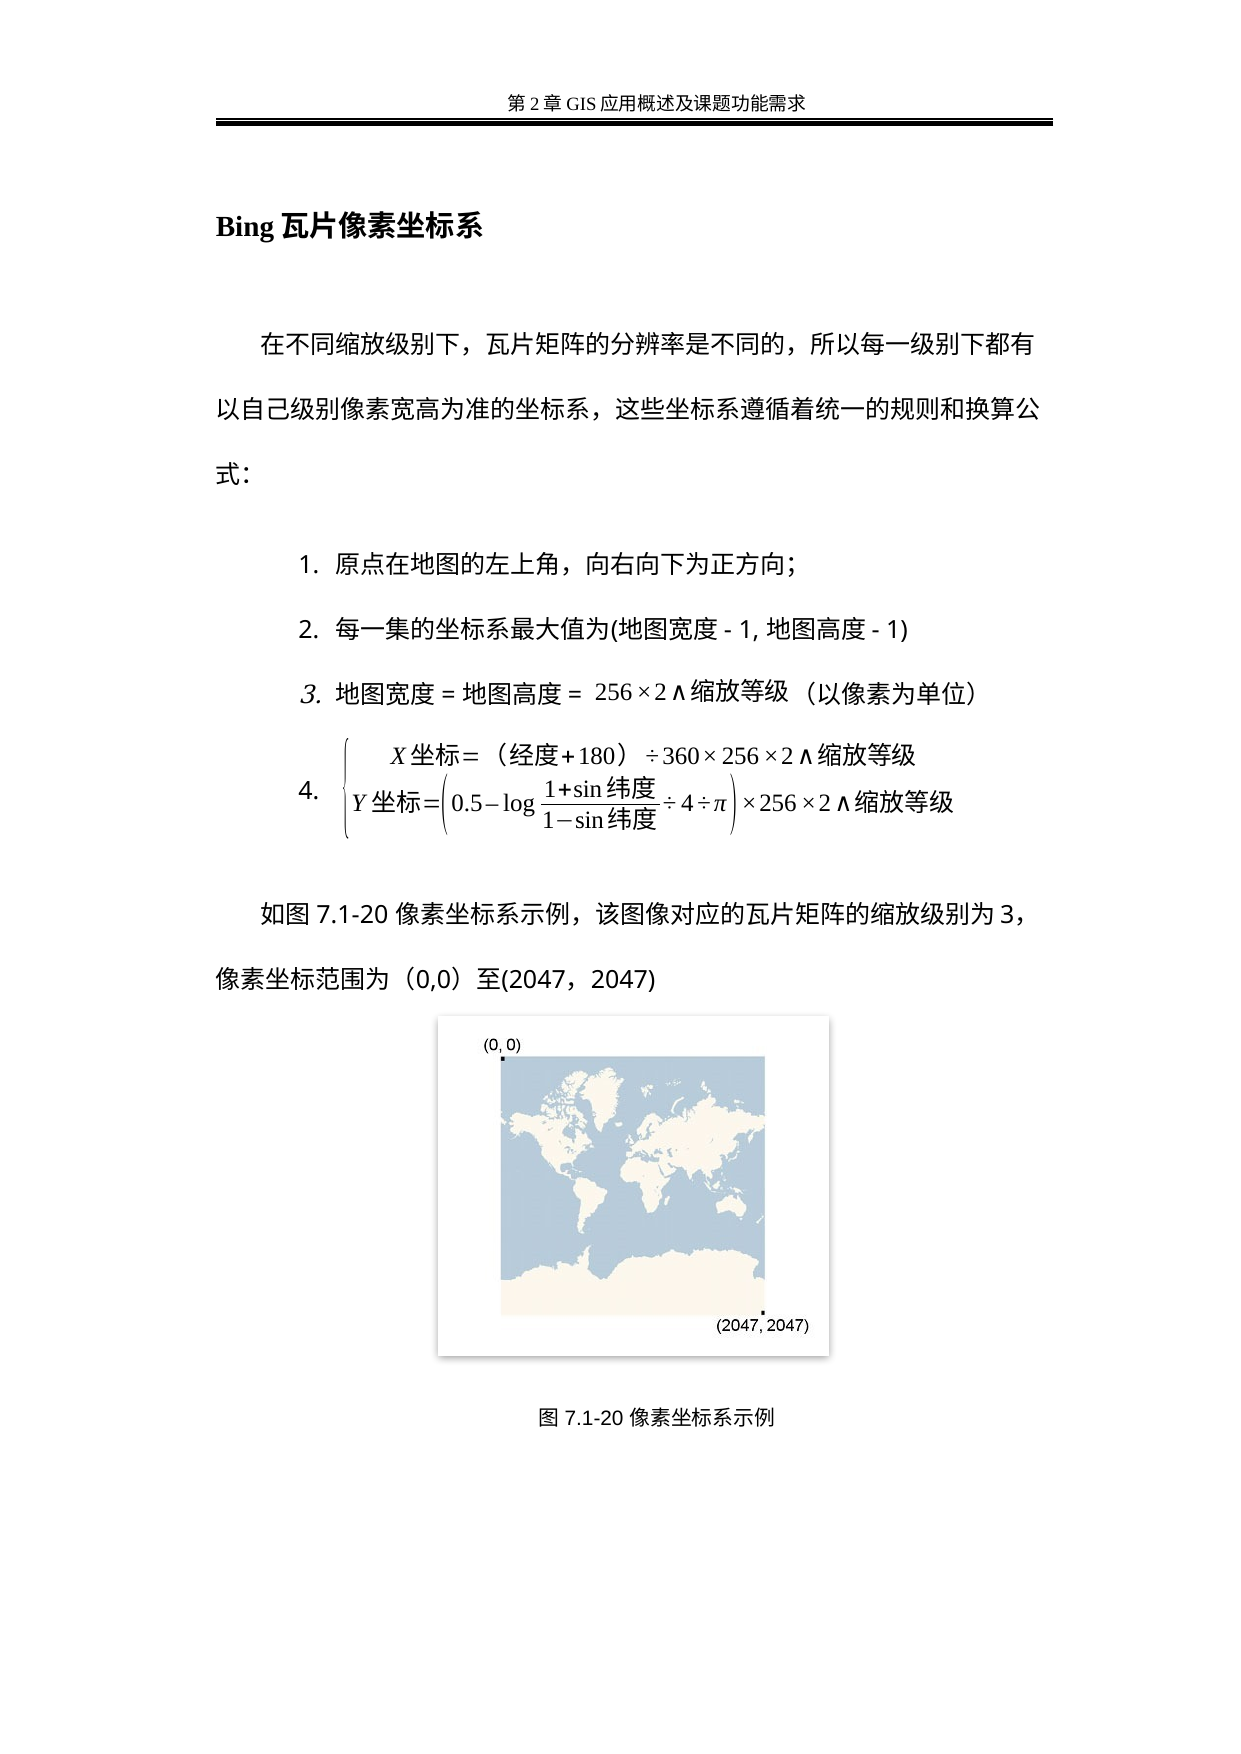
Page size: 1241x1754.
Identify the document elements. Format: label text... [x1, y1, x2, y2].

text 在不同缩放级别下，瓦片矩阵的分辨率是不同的，所以每一级别下都有以自己级别像素宽高为准的坐标系，这些坐标系遵循着统一的规则和换算公式： [216, 310, 1053, 505]
list 每一集的坐标系最大值为(地图宽度 - 1, 地图高度 - 1) [298, 595, 1053, 660]
subtitle Bing瓦片像素坐标系 [216, 191, 1053, 256]
list 地图宽度 = 地图高度 = （以像素为单位） [298, 660, 1053, 725]
picture [453, 1031, 815, 1342]
list 原点在地图的左上角，向右向下为正方向； [298, 530, 1053, 595]
